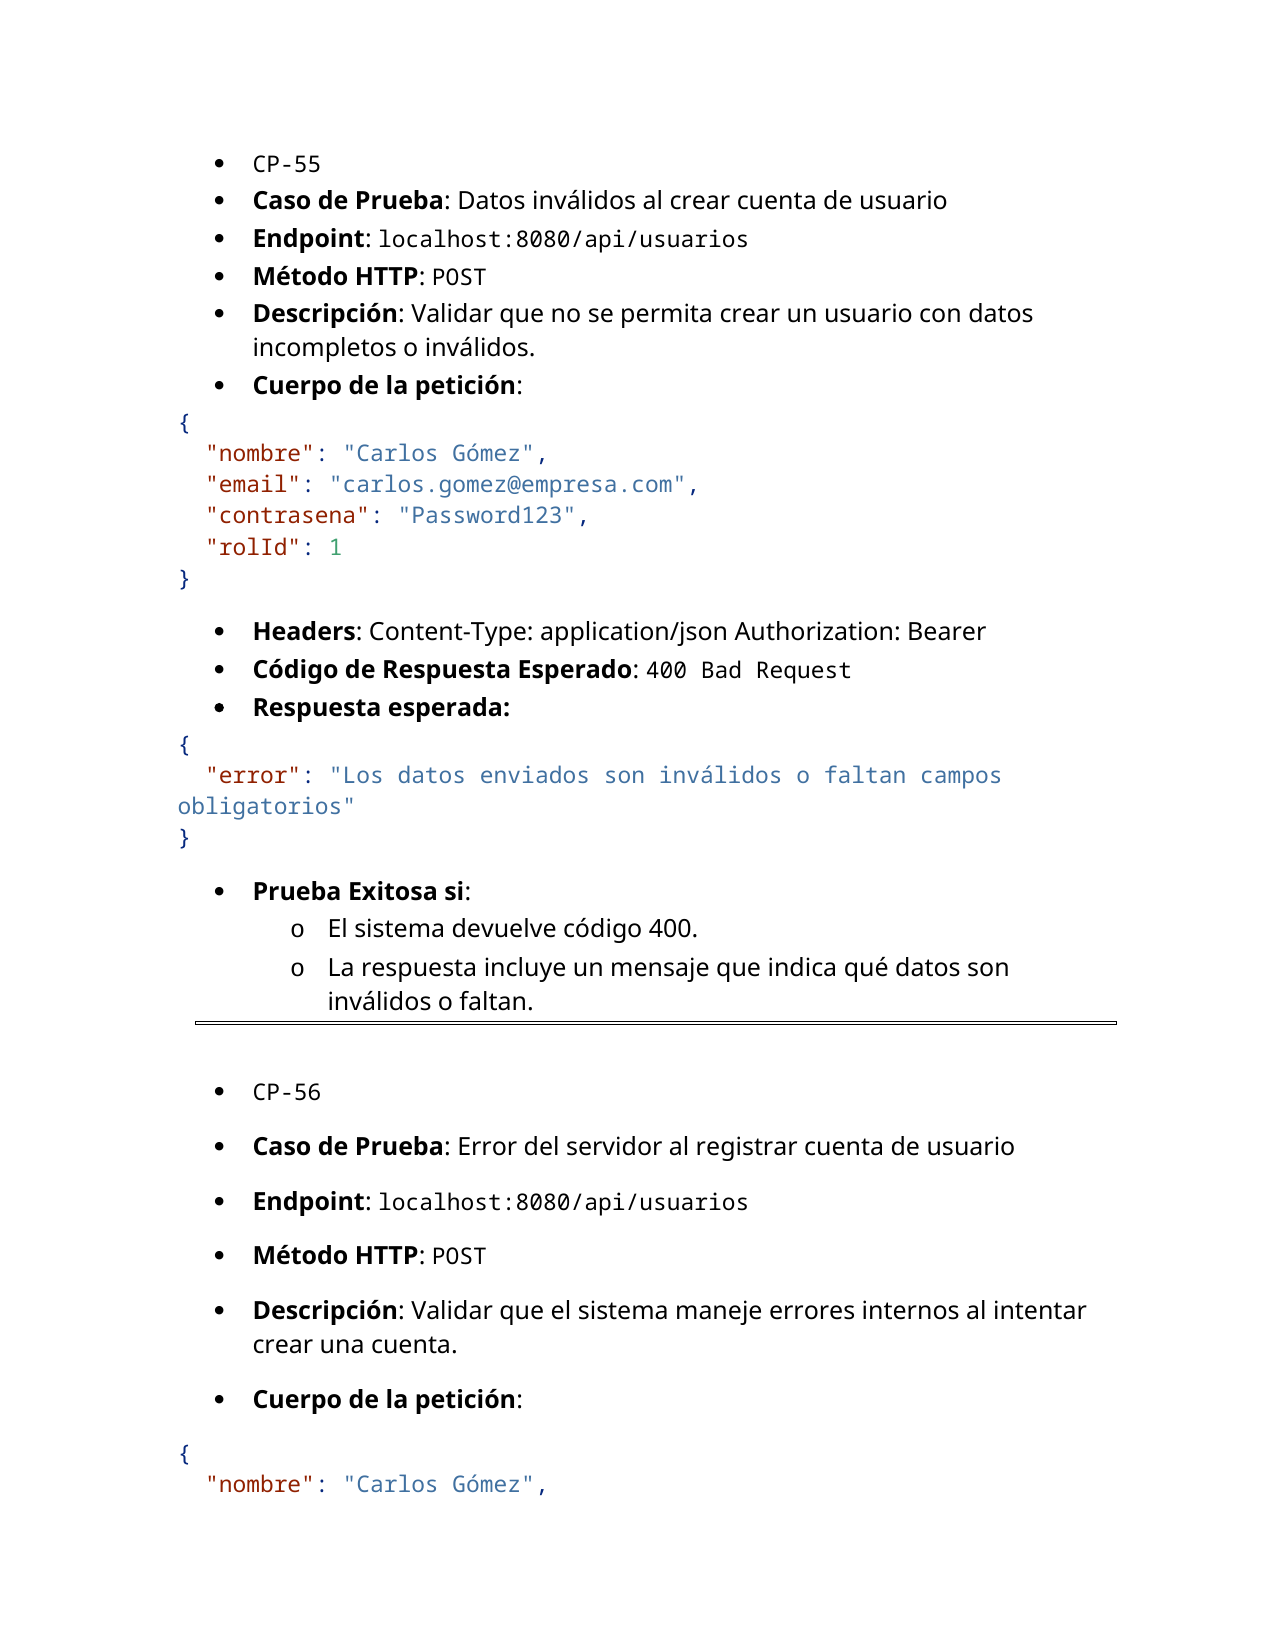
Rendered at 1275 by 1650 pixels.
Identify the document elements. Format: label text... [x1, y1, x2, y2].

list CP-55 [215, 148, 1098, 179]
list Caso de Prueba: Datos inválidos al crear cuenta de usuario [215, 183, 1098, 217]
list Método HTTP: POST [215, 1238, 1098, 1272]
list CP-56 [215, 1076, 1098, 1107]
list Endpoint: localhost:8080/api/usuarios [215, 220, 1098, 254]
list Descripción: Validar que no se permita crear un usuario con datos incompletos o inválidos. [215, 296, 1098, 364]
list Headers: Content-Type: application/json Authorization: Bearer [215, 614, 1098, 648]
list El sistema devuelve código 400. [290, 911, 1098, 945]
list Cuerpo de la petición: [215, 368, 1098, 402]
list Endpoint: localhost:8080/api/usuarios [215, 1183, 1098, 1217]
list Prueba Exitosa si: [215, 873, 1098, 907]
list Descripción: Validar que el sistema maneje errores internos al intentar crear una cuenta. [215, 1293, 1098, 1361]
list Cuerpo de la petición: [215, 1382, 1098, 1416]
text { "nombre": "Carlos Gómez", "email": "carlos.gomez@empresa.com", "contrasena": "Password123", "rolId": 1 } [177, 406, 1098, 593]
list Código de Respuesta Esperado: 400 Bad Request [215, 652, 1098, 686]
list Método HTTP: POST [215, 258, 1098, 292]
list Caso de Prueba: Error del servidor al registrar cuenta de usuario [215, 1128, 1098, 1162]
text { "error": "Los datos enviados son inválidos o faltan campos obligatorios" } [177, 727, 1098, 852]
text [177, 1437, 1098, 1499]
list La respuesta incluye un mensaje que indica qué datos son inválidos o faltan. [290, 949, 1098, 1017]
list Respuesta esperada: [215, 690, 1098, 724]
